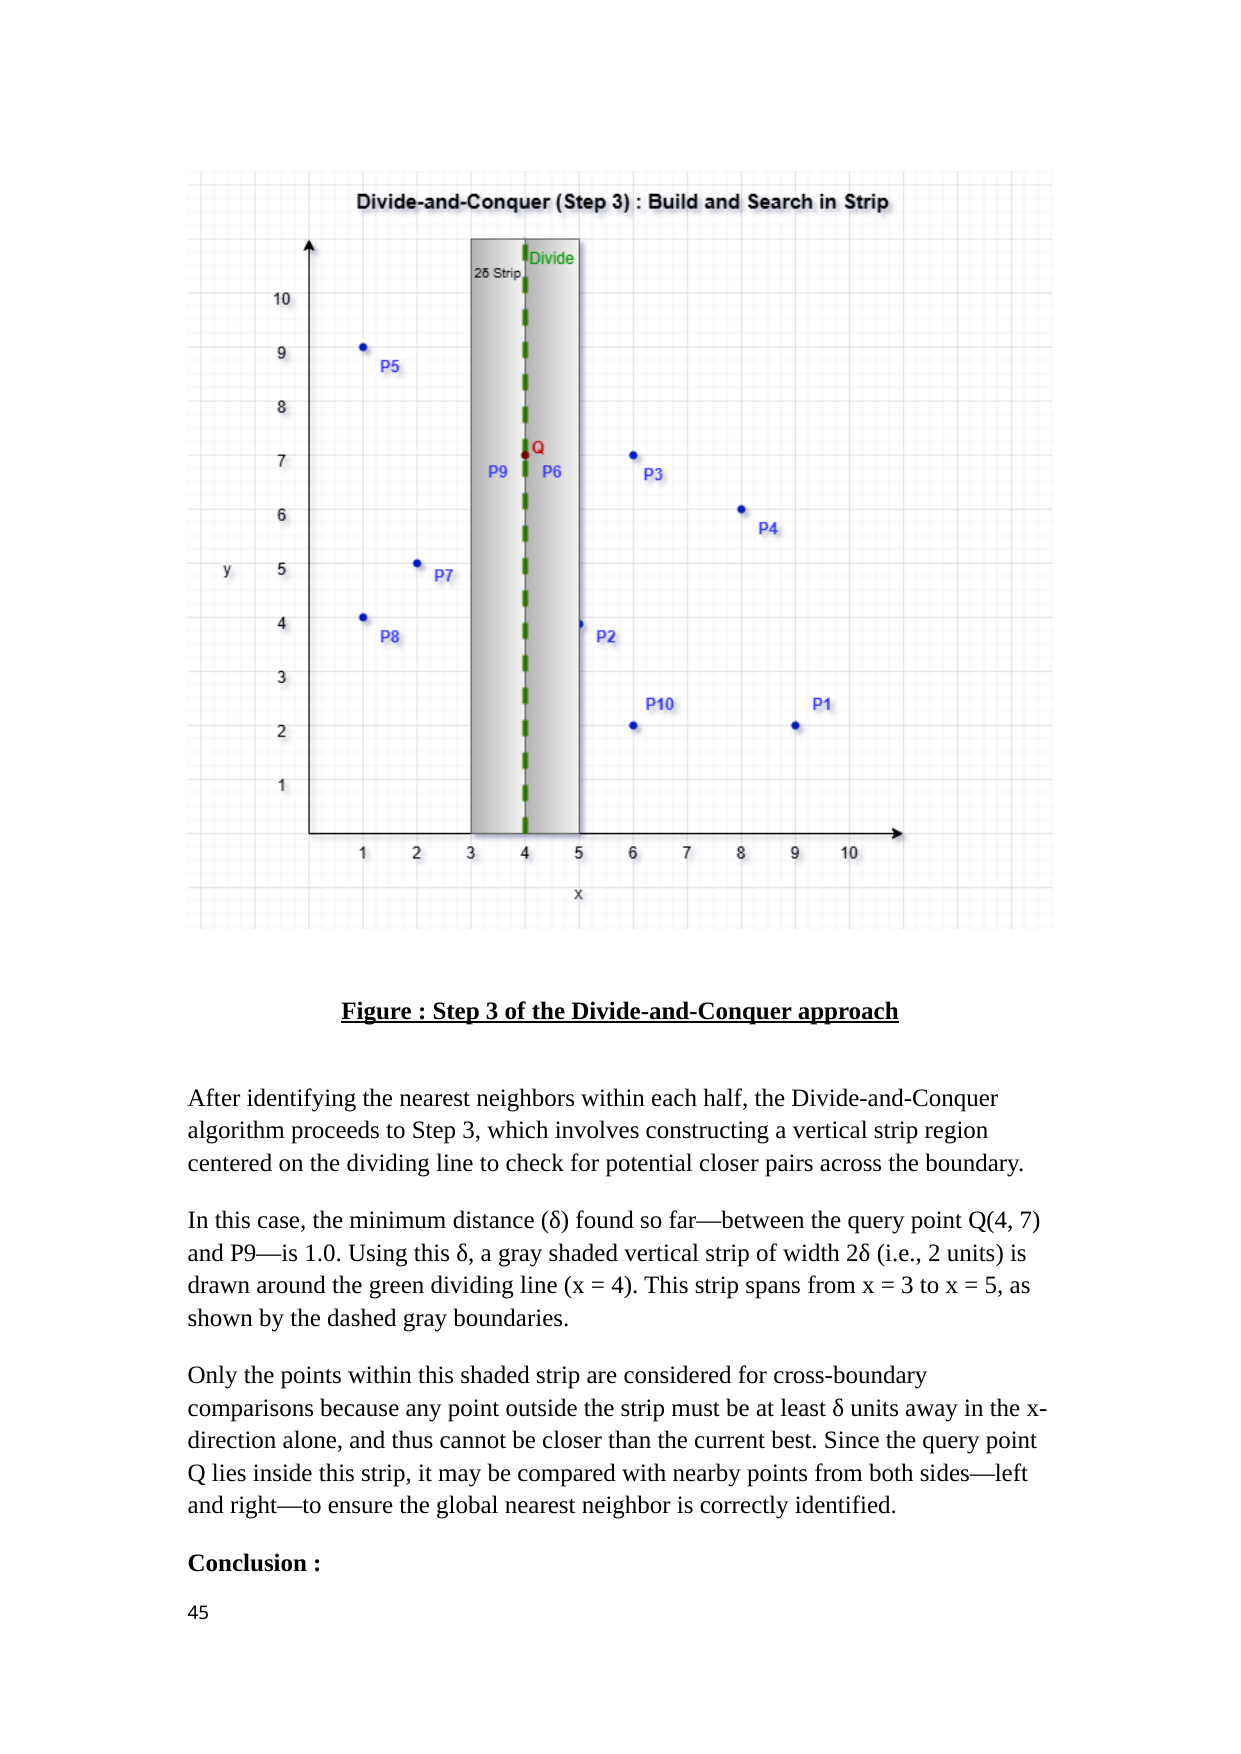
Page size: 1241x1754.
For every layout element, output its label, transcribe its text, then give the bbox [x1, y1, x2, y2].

text After identifying the nearest neighbors within each half, the Divide-and-Conquer algorithm proceeds to Step 3, which involves constructing a vertical strip region centered on the dividing line to check for potential closer pairs across the boundary. [187, 1081, 1053, 1178]
text In this case, the minimum distance (δ) found so far—between the query point Q(4, 7) and P9—is 1.0. Using this δ, a gray shaded vertical strip of width 2δ (i.e., 2 units) is drawn around the green dividing line (x = 4). This strip spans from x = 3 to x = 5, as shown by the dashed gray boundaries. [187, 1203, 1053, 1333]
text Conclusion : [187, 1546, 1053, 1578]
picture [187, 171, 1053, 929]
text Figure : Step 3 of the Divide-and-Conquer approach [187, 994, 1053, 1027]
text Only the points within this shaded strip are considered for cross-boundary comparisons because any point outside the strip must be at least δ units away in the x-direction alone, and thus cannot be closer than the current best. Since the query point Q lies inside this strip, it may be compared with nearby points from both sides—left and right—to ensure the global nearest neighbor is correctly identified. [187, 1358, 1053, 1521]
